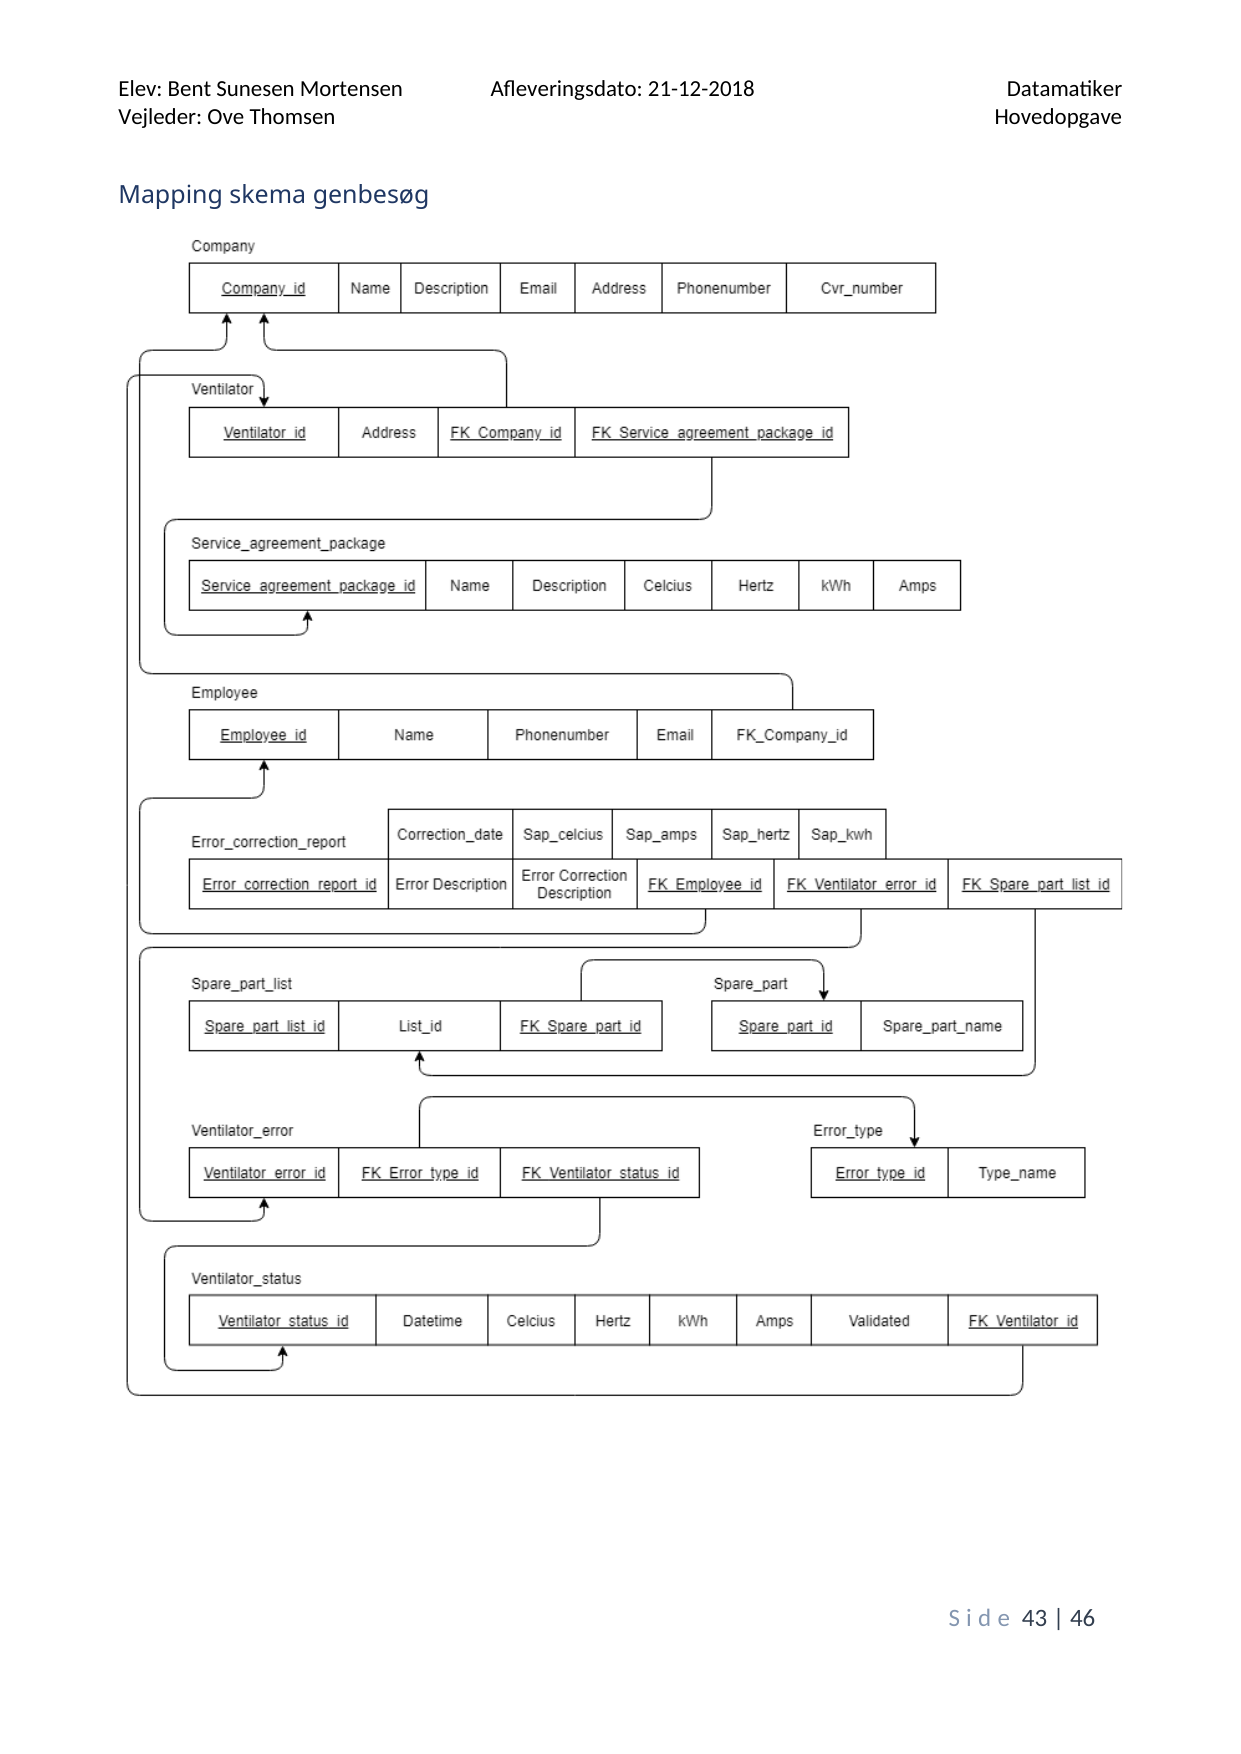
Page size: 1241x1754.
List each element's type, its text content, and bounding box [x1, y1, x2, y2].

picture [118, 234, 1123, 1406]
subtitle Mapping skema genbesøg [118, 177, 1122, 211]
